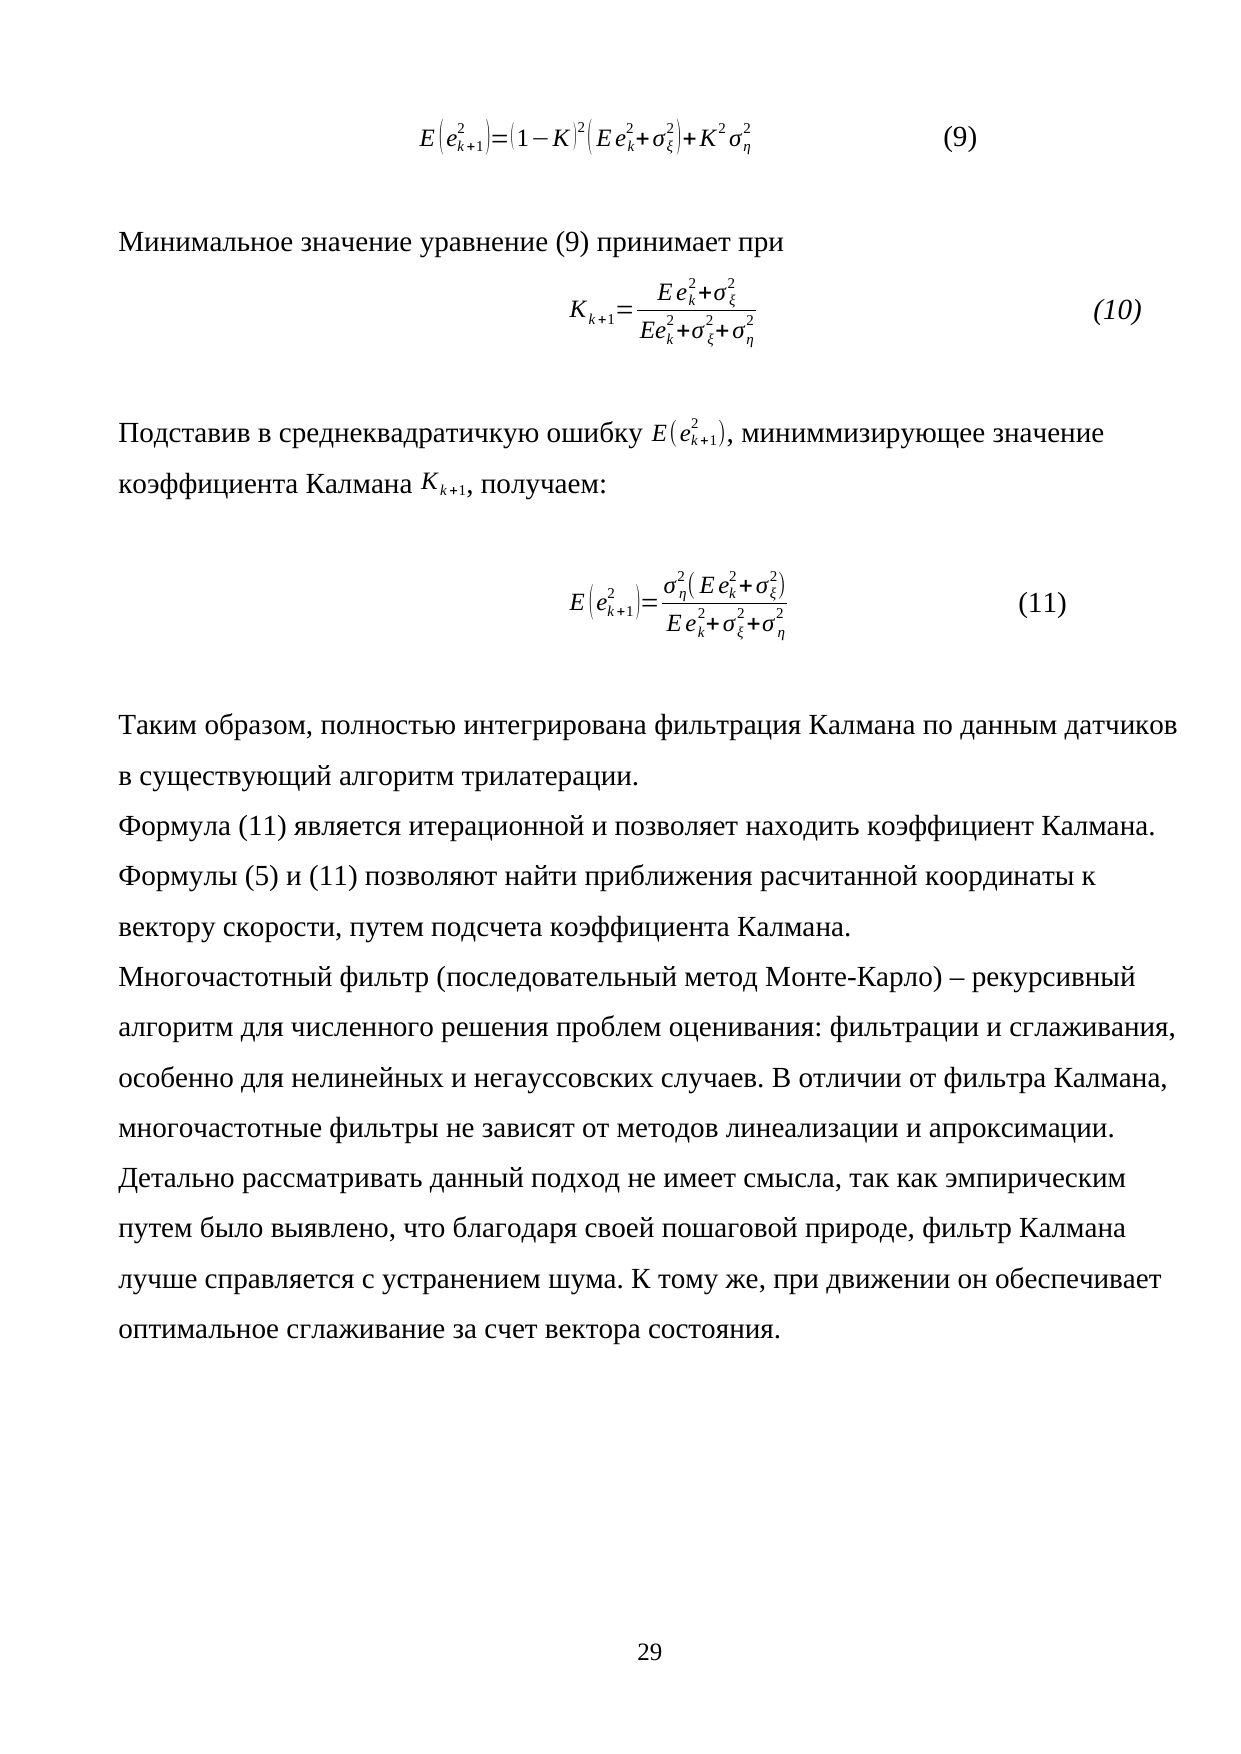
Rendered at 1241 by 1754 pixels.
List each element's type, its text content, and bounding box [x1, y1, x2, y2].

text Многочастотный фильтр (последовательный метод Монте-Карло) – рекурсивный алгоритм для численного решения проблем оценивания: фильтрации и сглаживания, особенно для нелинейных и негауссовских случаев. В отличии от фильтра Калмана, многочастотные фильтры не зависят от методов линеализации и апроксимации. Детально рассматривать данный подход не имеет смысла, так как эмпирическим путем было выявлено, что благодаря своей пошаговой природе, фильтр Калмана лучше справляется с устранением шума. К тому же, при движении он обеспечивает оптимальное сглаживание за счет вектора состояния. [118, 959, 1181, 1345]
text Таким образом, полностью интегрирована фильтрация Калмана по данным датчиков в существующий алгоритм трилатерации. [118, 707, 1181, 791]
text (11) [568, 567, 1181, 640]
text Формула (11) является итерационной и позволяет находить коэффициент Калмана. [118, 808, 1181, 842]
text Формулы (5) и (11) позволяют найти приближения расчитанной координаты к вектору скорости, путем подсчета коэффициента Калмана. [118, 858, 1181, 942]
text (10) [568, 274, 1181, 348]
text Минимальное значение уравнение (9) принимает при [118, 224, 1181, 257]
text (9) [418, 118, 1181, 157]
text Подставив в среднеквадратичкую ошибку , миниммизирующее значение коэффициента Калмана , получаем: [118, 415, 1181, 500]
